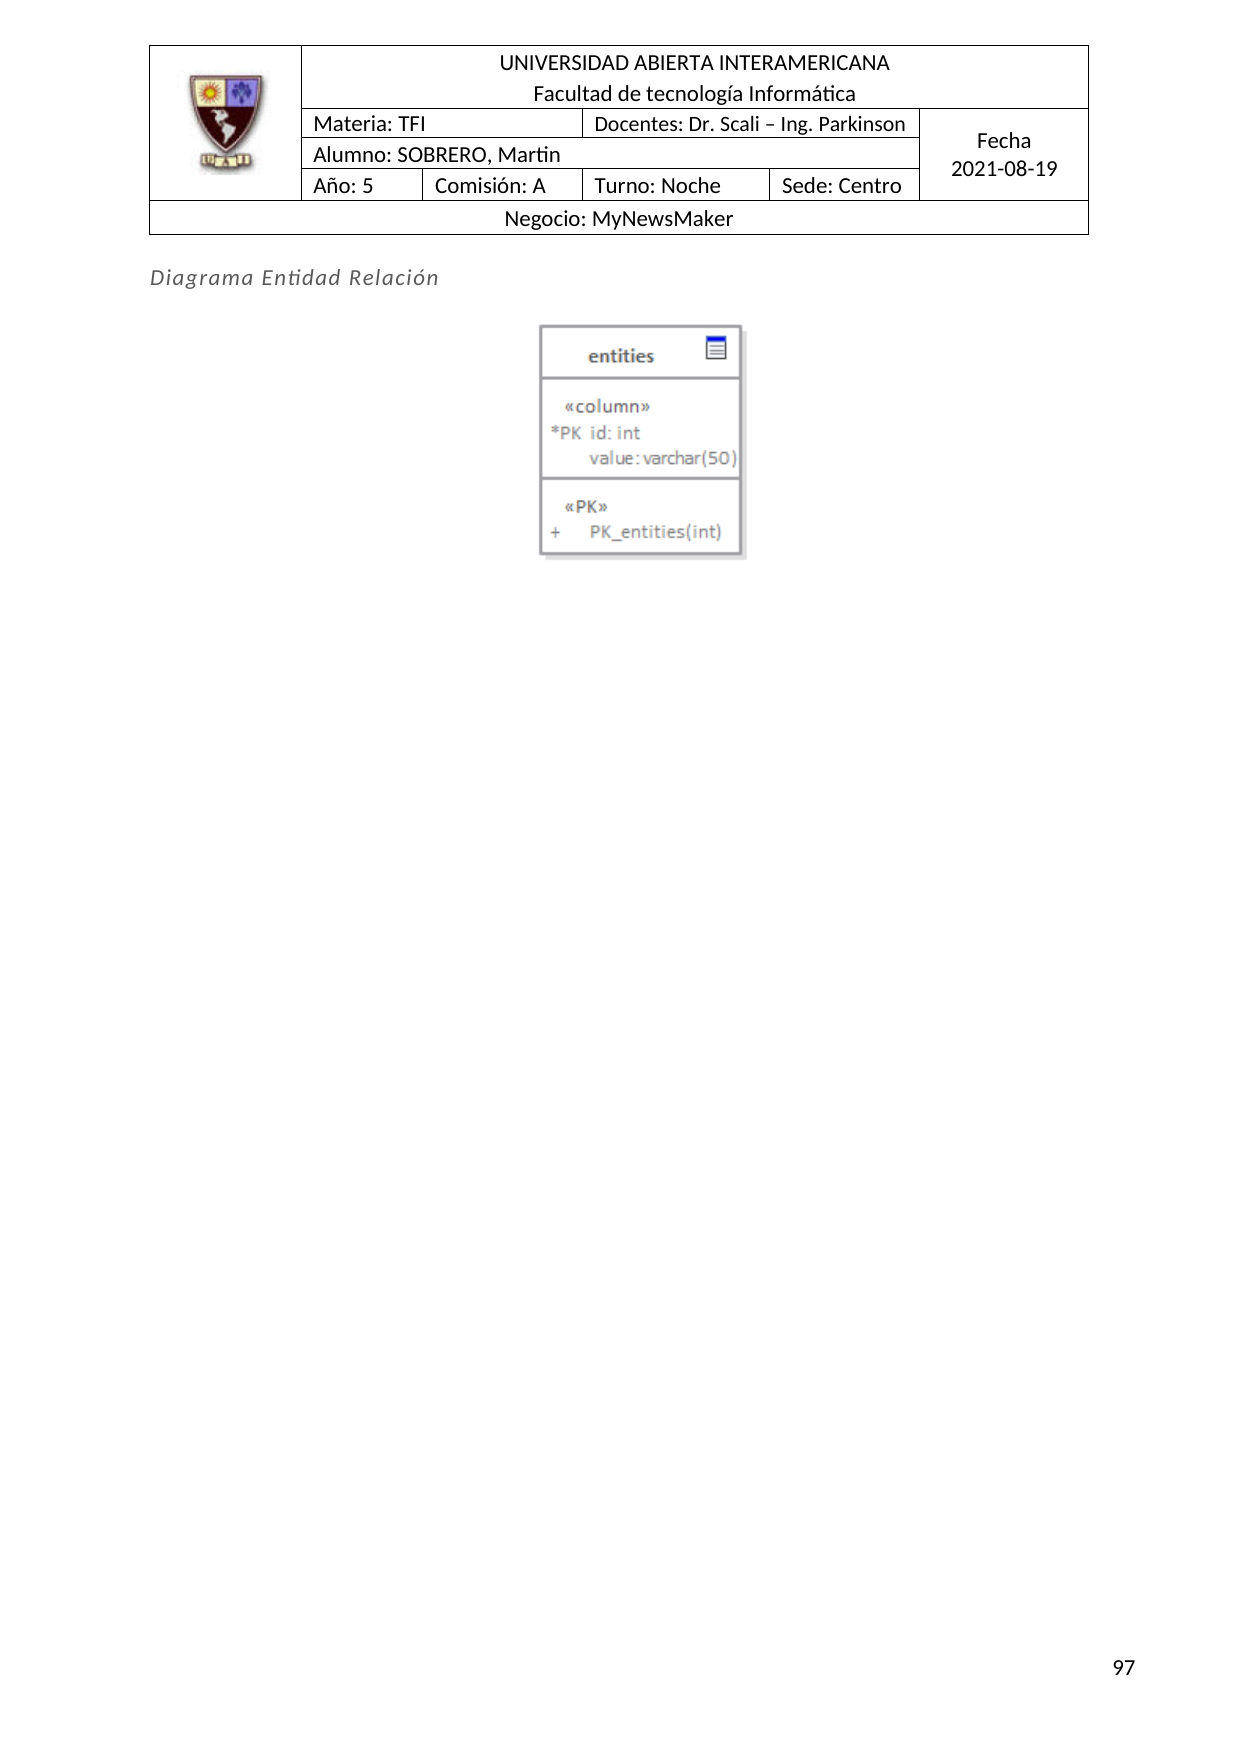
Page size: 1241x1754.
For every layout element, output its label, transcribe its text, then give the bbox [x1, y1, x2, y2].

subtitle Diagrama Entidad Relación [150, 263, 1135, 291]
picture [175, 67, 276, 180]
picture [531, 311, 755, 568]
